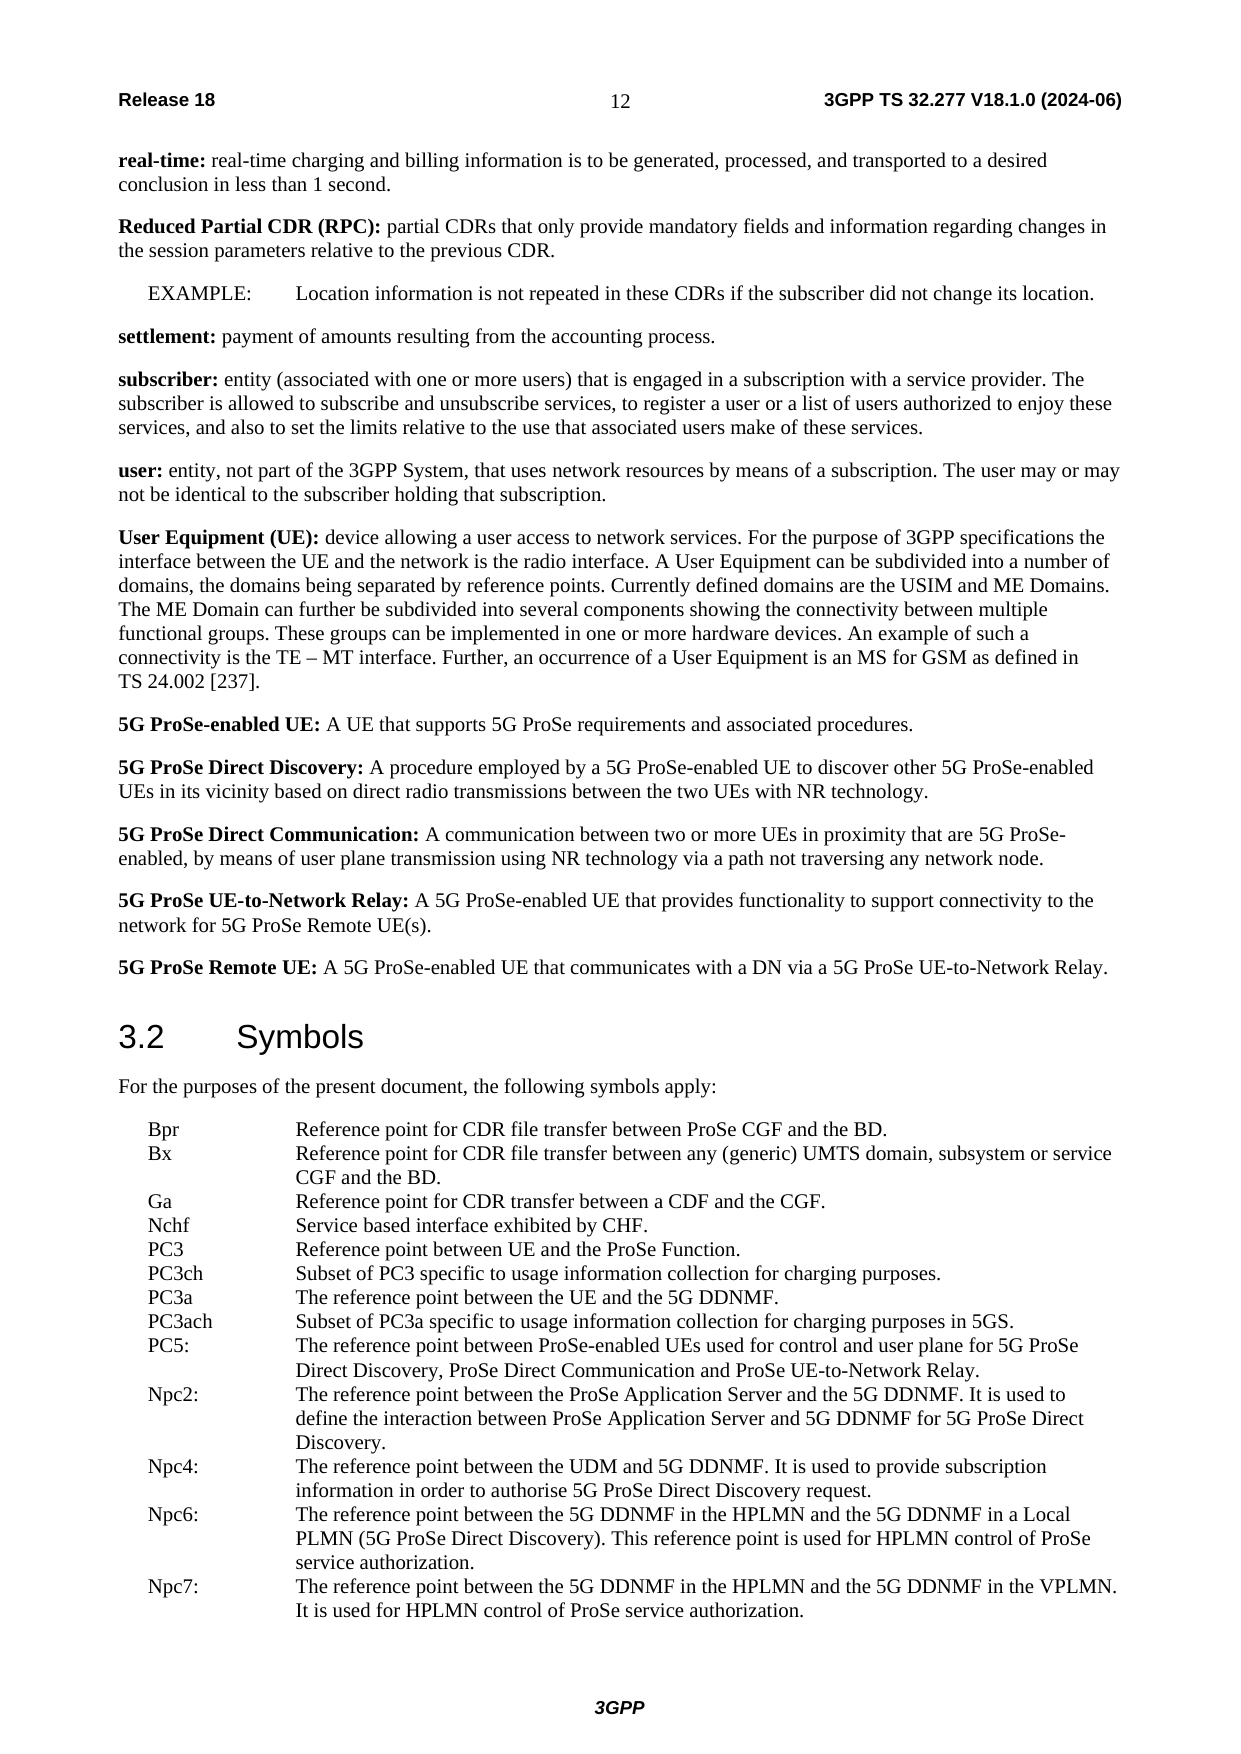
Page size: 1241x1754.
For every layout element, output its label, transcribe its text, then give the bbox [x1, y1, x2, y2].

text Reduced Partial CDR (RPC): partial CDRs that only provide mandatory fields and information regarding changes in the session parameters relative to the previous CDR. [118, 214, 1122, 262]
text Npc4: The reference point between the UDM and 5G DDNMF. It is used to provide subscription information in order to authorise 5G ProSe Direct Discovery request. [148, 1454, 1122, 1502]
text Npc2: The reference point between the ProSe Application Server and the 5G DDNMF. It is used to define the interaction between ProSe Application Server and 5G DDNMF for 5G ProSe Direct Discovery. [148, 1382, 1122, 1454]
text 5G ProSe UE-to-Network Relay: A 5G ProSe-enabled UE that provides functionality to support connectivity to the network for 5G ProSe Remote UE(s). [118, 888, 1122, 937]
text Bx Reference point for CDR file transfer between any (generic) UMTS domain, subsystem or service CGF and the BD. [148, 1141, 1122, 1189]
text PC5: The reference point between ProSe-enabled UEs used for control and user plane for 5G ProSe Direct Discovery, ProSe Direct Communication and ProSe UE-to-Network Relay. [148, 1333, 1122, 1382]
text PC3ch Subset of PC3 specific to usage information collection for charging purposes. [148, 1261, 1122, 1285]
text Bpr Reference point for CDR file transfer between ProSe CGF and the BD. [148, 1117, 1122, 1141]
text settlement: payment of amounts resulting from the accounting process. [118, 324, 1122, 348]
text 5G ProSe-enabled UE: A UE that supports 5G ProSe requirements and associated procedures. [118, 712, 1122, 736]
text For the purposes of the present document, the following symbols apply: [118, 1074, 1122, 1098]
text PC3a The reference point between the UE and the 5G DDNMF. [148, 1285, 1122, 1309]
text Nchf Service based interface exhibited by CHF. [148, 1213, 1122, 1237]
text Npc7: The reference point between the 5G DDNMF in the HPLMN and the 5G DDNMF in the VPLMN. It is used for HPLMN control of ProSe service authorization. [148, 1574, 1122, 1622]
text EXAMPLE: Location information is not repeated in these CDRs if the subscriber did not change its location. [148, 281, 1122, 305]
text User Equipment (UE): device allowing a user access to network services. For the purpose of 3GPP specifications the interface between the UE and the network is the radio interface. A User Equipment can be subdivided into a number of domains, the domains being separated by reference points. Currently defined domains are the USIM and ME Domains. The ME Domain can further be subdivided into several components showing the connectivity between multiple functional groups. These groups can be implemented in one or more hardware devices. An example of such a connectivity is the TE – MT interface. Further, an occurrence of a User Equipment is an MS for GSM as defined in TS 24.002 [237]. [118, 525, 1122, 693]
text 5G ProSe Direct Communication: A communication between two or more UEs in proximity that are 5G ProSe-enabled, by means of user plane transmission using NR technology via a path not traversing any network node. [118, 822, 1122, 870]
text PC3ach Subset of PC3a specific to usage information collection for charging purposes in 5GS. [148, 1309, 1122, 1333]
text user: entity, not part of the 3GPP System, that uses network resources by means of a subscription. The user may or may not be identical to the subscriber holding that subscription. [118, 458, 1122, 506]
text Npc6: The reference point between the 5G DDNMF in the HPLMN and the 5G DDNMF in a Local PLMN (5G ProSe Direct Discovery). This reference point is used for HPLMN control of ProSe service authorization. [148, 1502, 1122, 1574]
text PC3 Reference point between UE and the ProSe Function. [148, 1237, 1122, 1261]
text subscriber: entity (associated with one or more users) that is engaged in a subscription with a service provider. The subscriber is allowed to subscribe and unsubscribe services, to register a user or a list of users authorized to enjoy these services, and also to set the limits relative to the use that associated users make of these services. [118, 367, 1122, 439]
text real-time: real-time charging and billing information is to be generated, processed, and transported to a desired conclusion in less than 1 second. [118, 147, 1122, 196]
text 5G ProSe Remote UE: A 5G ProSe-enabled UE that communicates with a DN via a 5G ProSe UE-to-Network Relay. [118, 955, 1122, 979]
subtitle 3.2 Symbols [118, 1017, 1122, 1055]
text Ga Reference point for CDR transfer between a CDF and the CGF. [148, 1189, 1122, 1213]
text 5G ProSe Direct Discovery: A procedure employed by a 5G ProSe-enabled UE to discover other 5G ProSe-enabled UEs in its vicinity based on direct radio transmissions between the two UEs with NR technology. [118, 755, 1122, 803]
